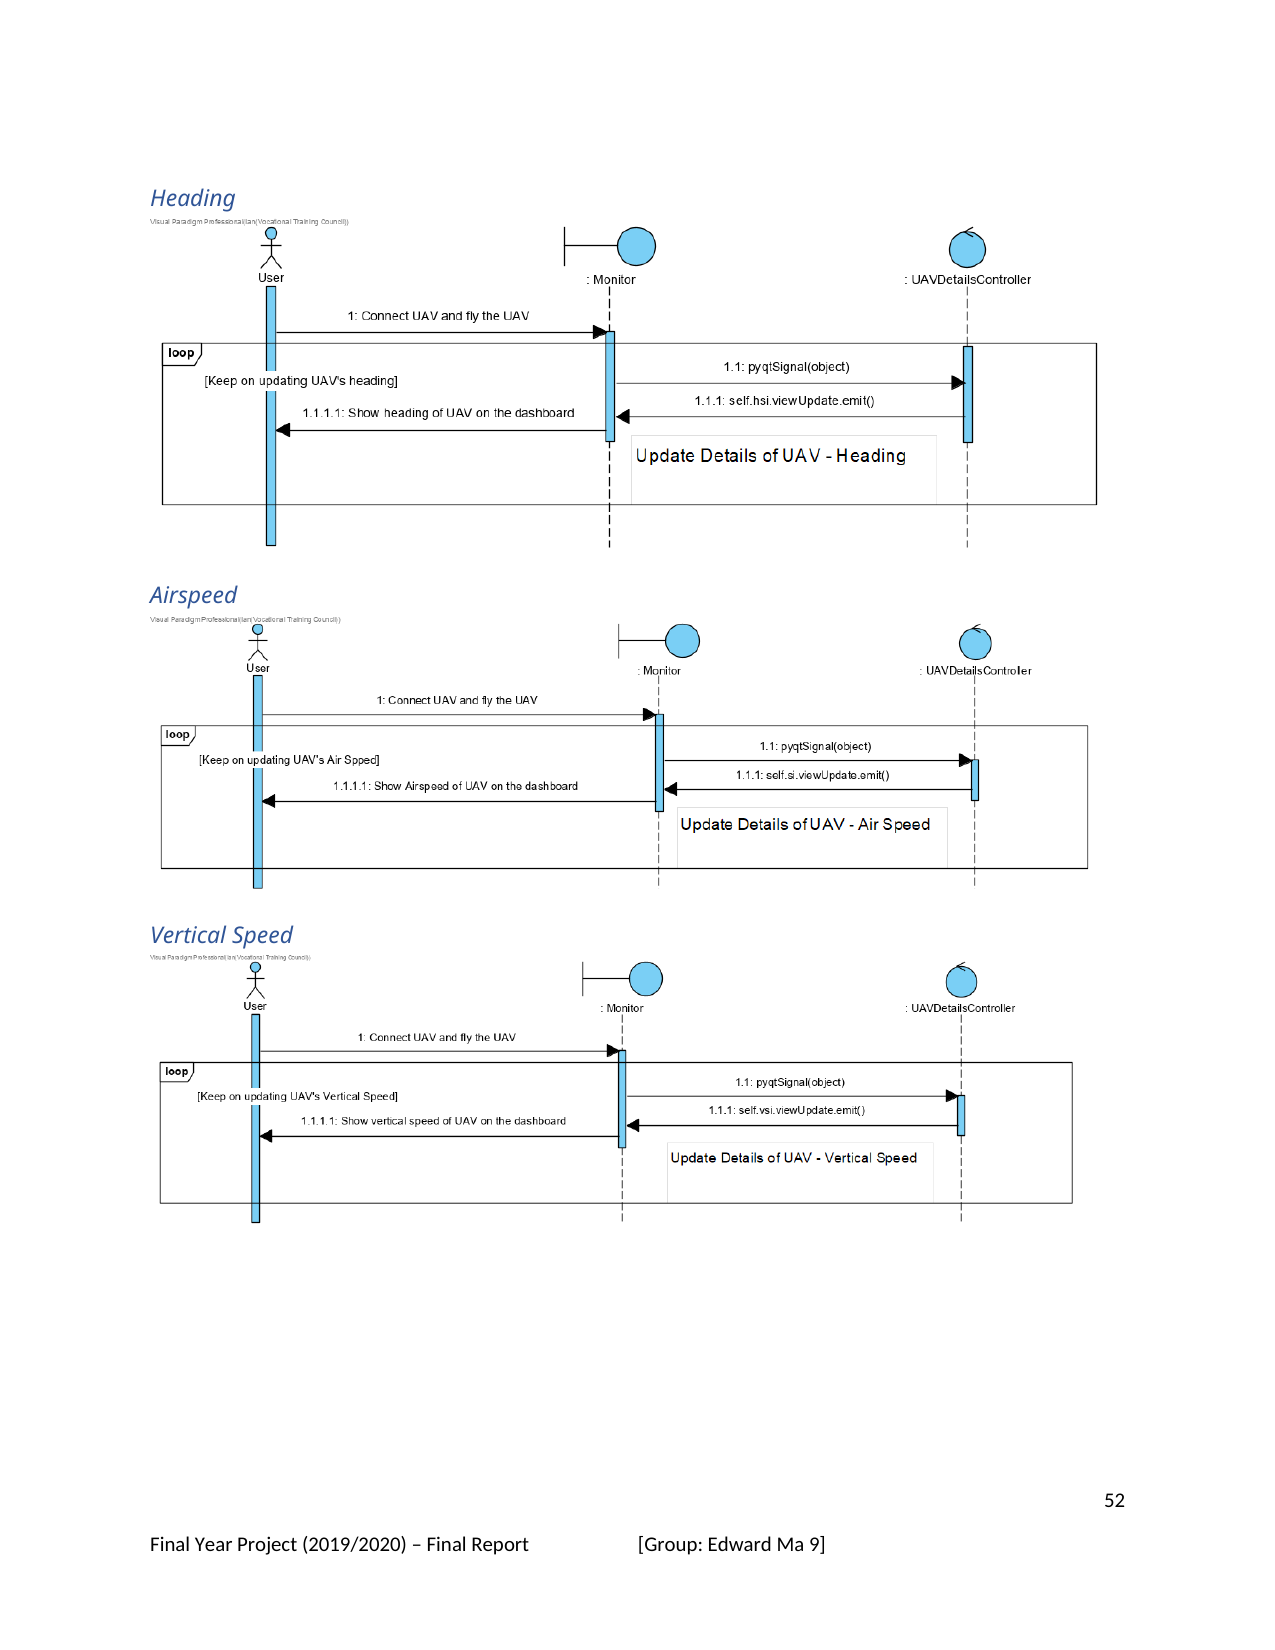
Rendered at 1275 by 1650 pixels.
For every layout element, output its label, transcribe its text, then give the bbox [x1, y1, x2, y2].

picture [150, 613, 1099, 900]
subtitle Heading [150, 181, 1125, 213]
picture [150, 952, 1083, 1234]
picture [150, 215, 1109, 561]
subtitle Vertical Speed [150, 918, 1125, 950]
subtitle Airspeed [150, 579, 1125, 611]
